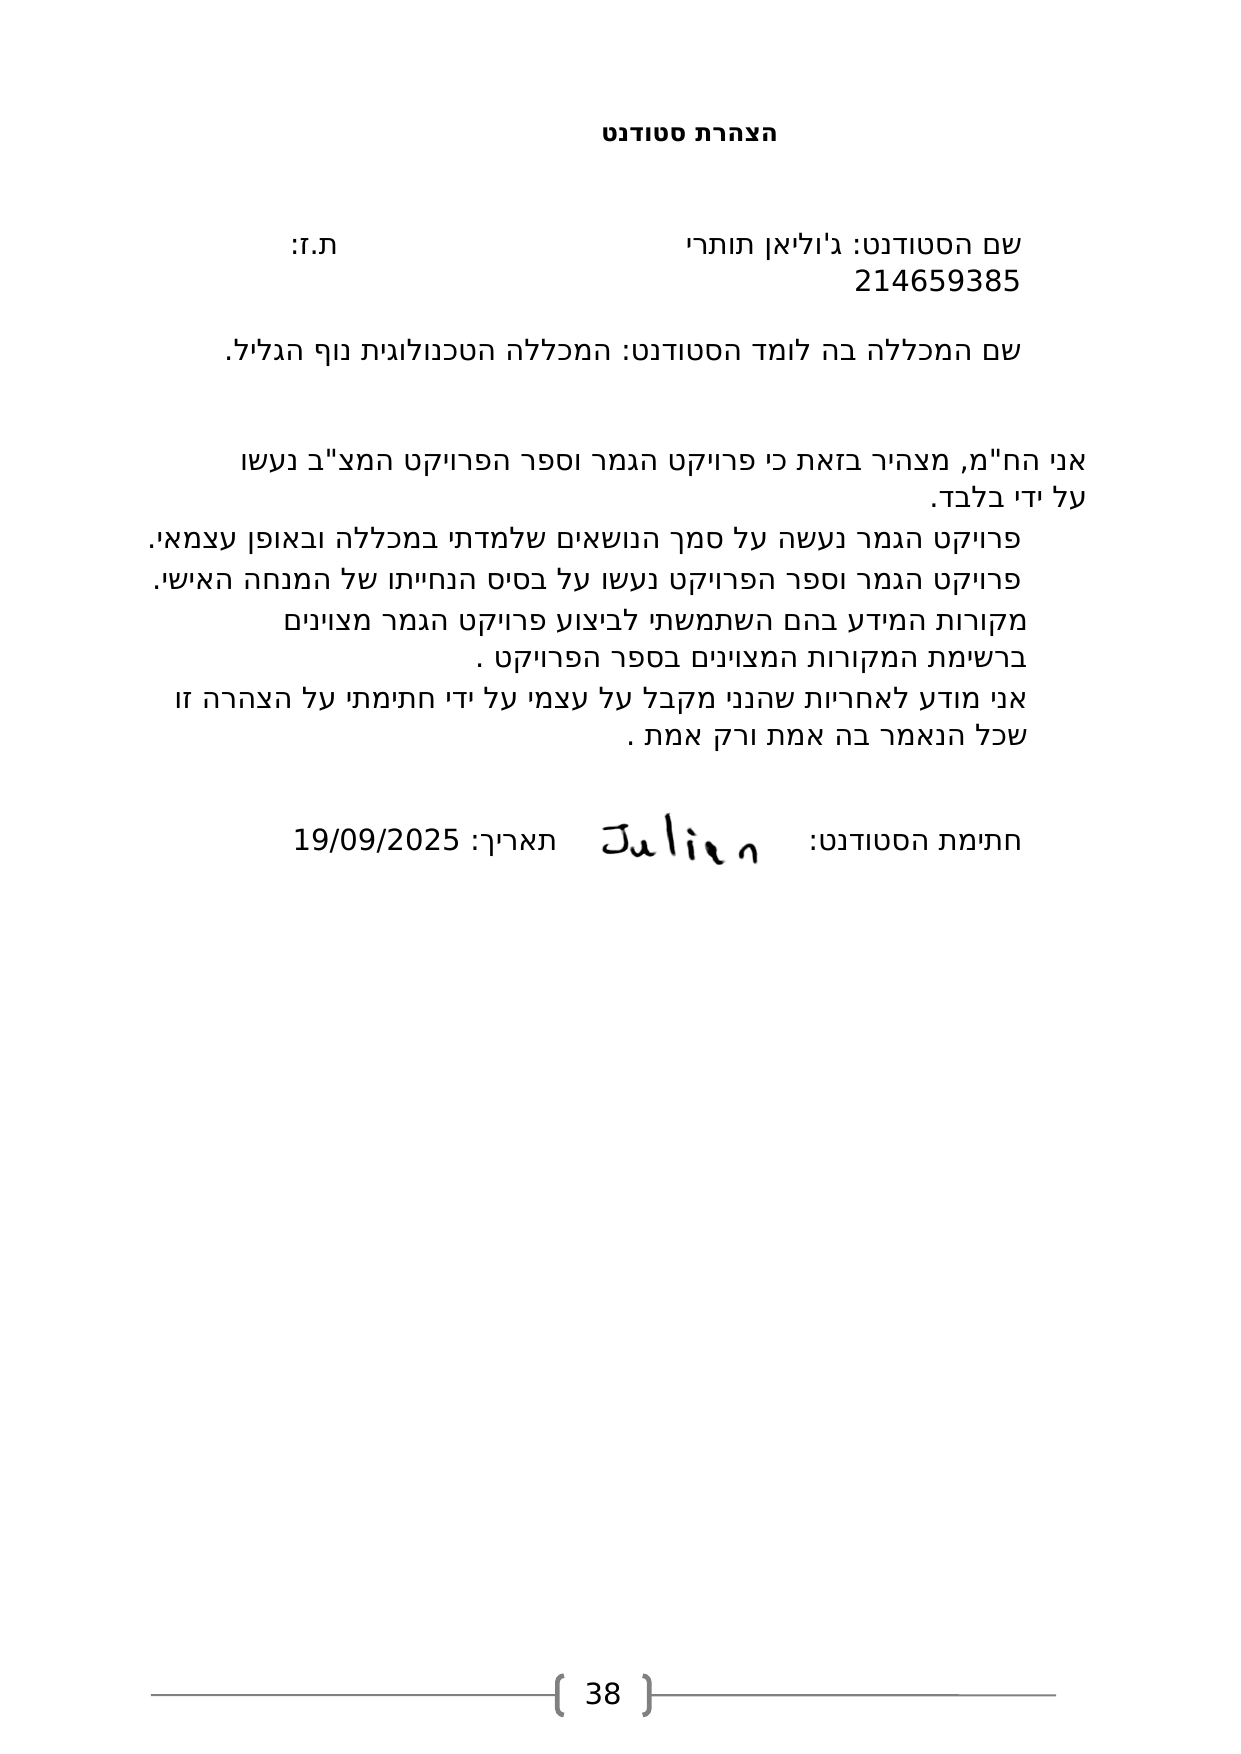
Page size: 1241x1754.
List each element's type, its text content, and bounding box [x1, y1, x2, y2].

subtitle הצהרת סטודנט [119, 118, 778, 147]
text שם המכללה בה לומד הסטודנט: המכללה הטכנולוגית נוף הגליל. [119, 334, 1022, 368]
text חתימת הסטודנט: תאריך: 19/09/2025 [119, 823, 575, 857]
text אני הח"מ, מצהיר בזאת כי פרויקט הגמר וספר הפרויקט המצ"ב נעשו על ידי בלבד. [196, 443, 1088, 514]
text פרויקט הגמר נעשה על סמך הנושאים שלמדתי במכללה ובאופן עצמאי. [119, 521, 1022, 555]
text פרויקט הגמר וספר הפרויקט נעשו על בסיס הנחייתו של המנחה האישי. [119, 562, 1022, 596]
text חתימת הסטודנט: תאריך: 19/09/2025 [783, 823, 1022, 857]
text אני מודע לאחריות שהנני מקבל על עצמי על ידי חתימתי על הצהרה זו שכל הנאמר בה אמת ורק אמת . [169, 681, 1029, 752]
picture [575, 803, 783, 871]
text שם הסטודנט: ג'וליאן תותרי ת.ז: 214659385 [119, 228, 1022, 298]
text מקורות המידע בהם השתמשתי לביצוע פרויקט הגמר מצוינים ברשימת המקורות המצוינים בספר הפרויקט . [213, 603, 1028, 674]
